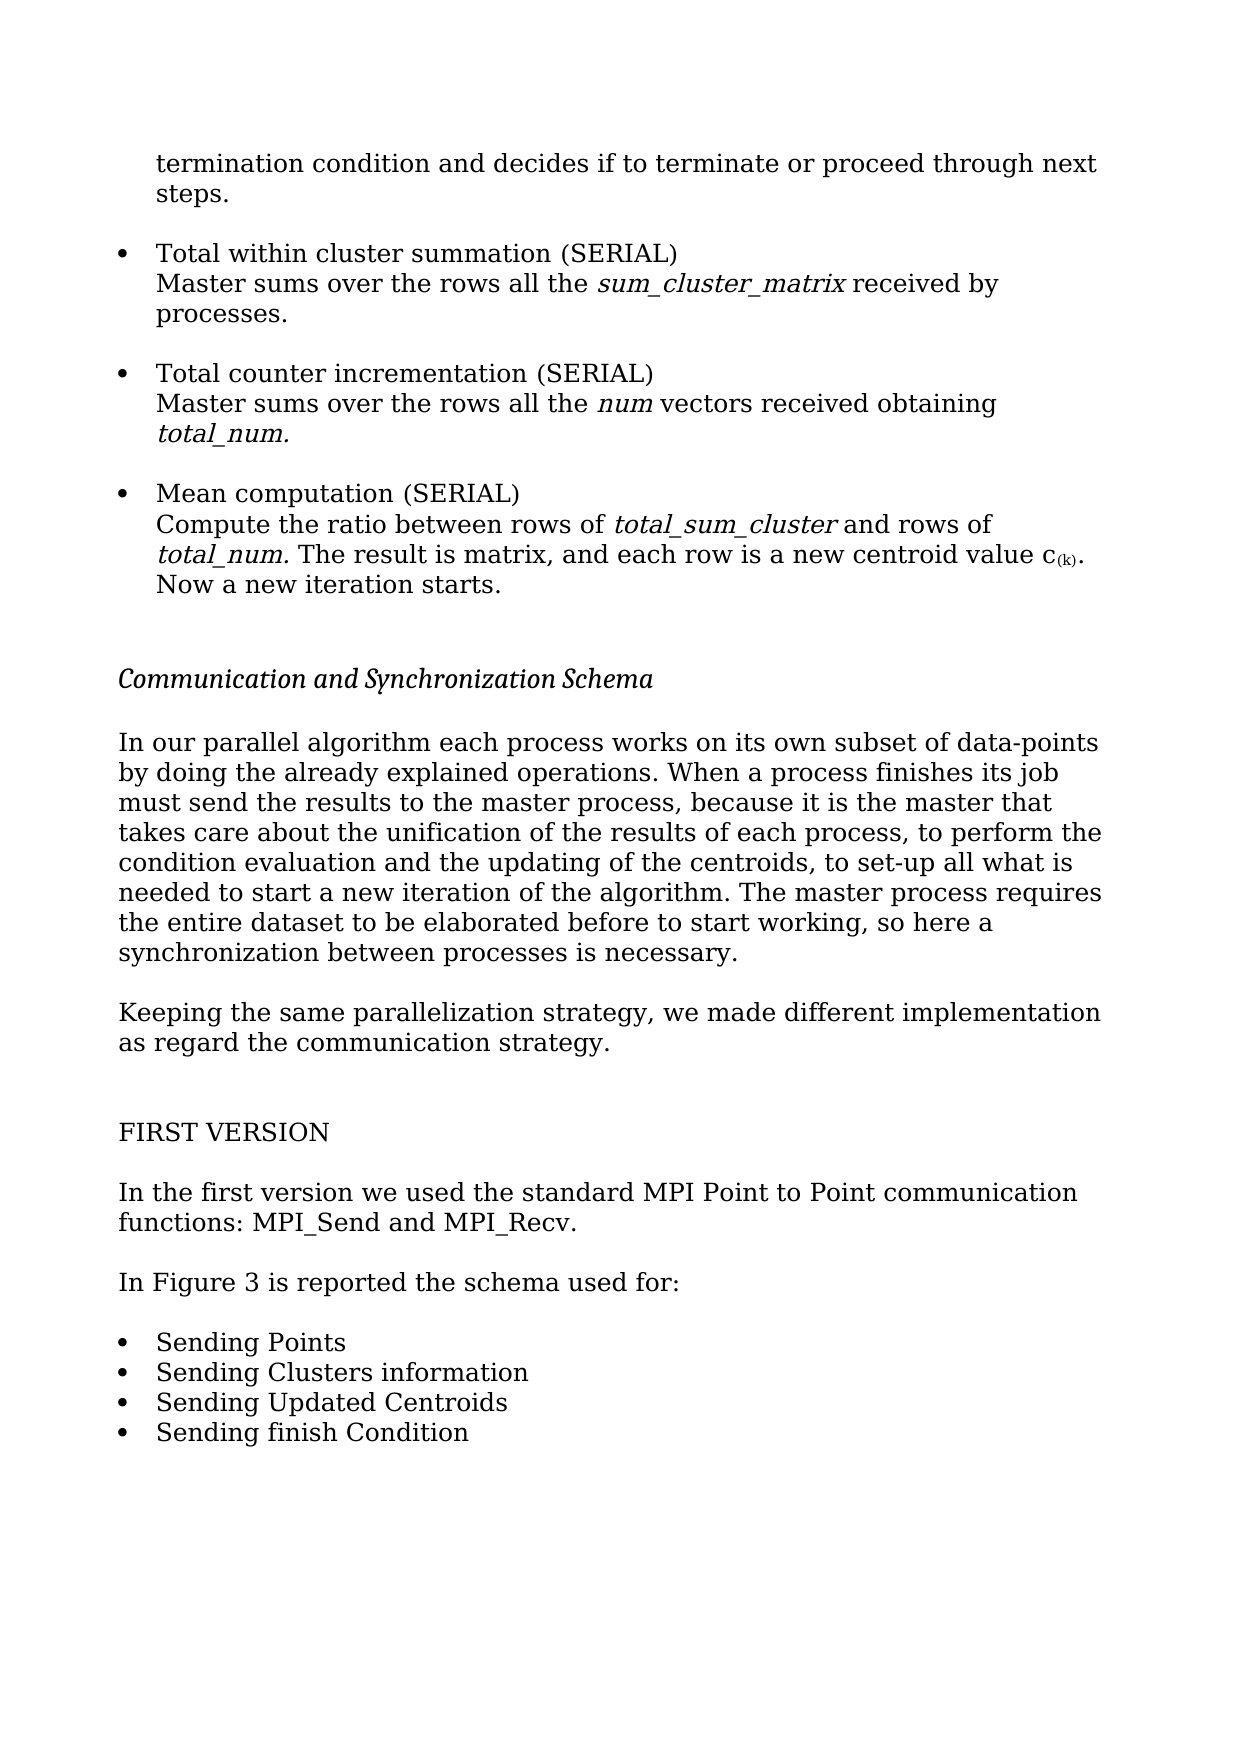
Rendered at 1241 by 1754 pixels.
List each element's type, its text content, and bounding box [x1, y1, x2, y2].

list Sending Updated Centroids [118, 1387, 1122, 1417]
list Total within cluster summation (SERIAL) [118, 238, 1122, 268]
text FIRST VERSION [118, 1116, 1122, 1146]
text In the first version we used the standard MPI Point to Point communication functions: MPI_Send and MPI_Recv. [118, 1176, 1122, 1236]
list Total counter incrementation (SERIAL) [118, 358, 1122, 388]
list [156, 148, 1122, 208]
list Mean computation (SERIAL) [118, 478, 1122, 508]
list Compute the ratio between rows of total_sum_cluster and rows of total_num. The result is matrix, and each row is a new centroid value c(k). Now a new iteration starts. [156, 508, 1122, 598]
list Master sums over the rows all the sum_cluster_matrix received by processes. [156, 268, 1122, 328]
list Sending Points [118, 1326, 1122, 1357]
text In our parallel algorithm each process works on its own subset of data-points by doing the already explained operations. When a process finishes its job must send the results to the master process, because it is the master that takes care about the unification of the results of each process, to perform the condition evaluation and the updating of the centroids, to set-up all what is needed to start a new iteration of the algorithm. The master process requires the entire dataset to be elaborated before to start working, so here a synchronization between processes is necessary. [118, 726, 1122, 966]
list Sending Clusters information [118, 1357, 1122, 1387]
subtitle Communication and Synchronization Schema [118, 662, 1122, 696]
list Master sums over the rows all the num vectors received obtaining total_num. [156, 388, 1122, 448]
text Keeping the same parallelization strategy, we made different implementation as regard the communication strategy. [118, 996, 1122, 1056]
text In Figure 3 is reported the schema used for: [118, 1266, 1122, 1296]
list Sending finish Condition [118, 1417, 1122, 1447]
